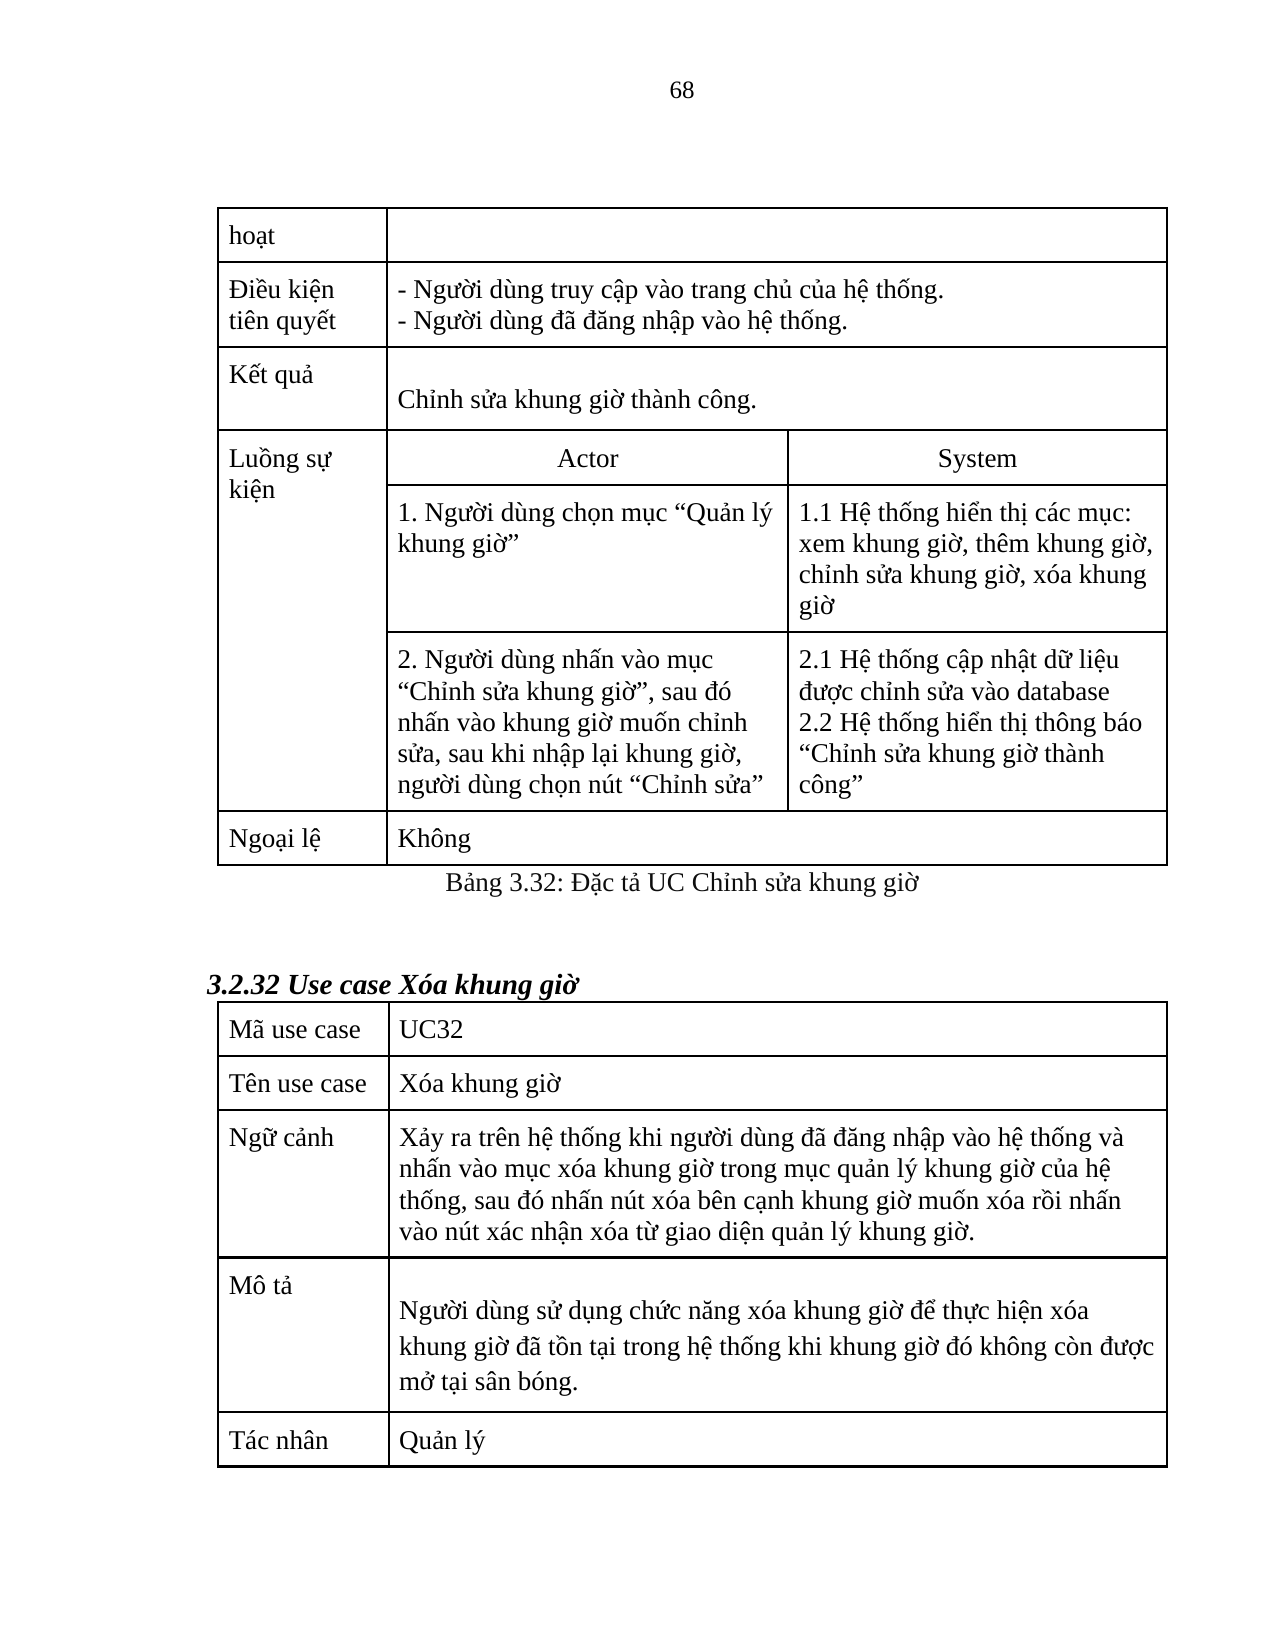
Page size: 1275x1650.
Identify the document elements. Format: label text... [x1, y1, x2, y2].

table_cell System [789, 431, 1166, 483]
table_header UC32 [390, 1003, 1166, 1055]
table_cell 2.1 Hệ thống cập nhật dữ liệu được chỉnh sửa vào database 2.2 Hệ thống hiển thị thông báo “Chỉnh sửa khung giờ thành công” [789, 633, 1166, 809]
table_cell Điều kiện tiên quyết [219, 263, 386, 346]
table_cell Người dùng sử dụng chức năng xóa khung giờ để thực hiện xóa khung giờ đã tồn tại trong hệ thống khi khung giờ đó không còn được mở tại sân bóng. [390, 1259, 1166, 1411]
table_cell Sự kiện kích hoạt [219, 209, 386, 261]
table_header Mã use case [219, 1003, 388, 1055]
table_cell Không [388, 812, 1166, 864]
table_cell Luồng sự kiện [219, 431, 386, 809]
table_cell Quản lý [390, 1413, 1166, 1465]
table_cell Kết quả [219, 348, 386, 429]
table_cell 1.1 Hệ thống hiển thị các mục: xem khung giờ, thêm khung giờ, chỉnh sửa khung giờ, xóa khung giờ [789, 486, 1166, 631]
table_cell Actor [388, 431, 787, 483]
table_cell Ngữ cảnh [219, 1111, 388, 1256]
table_cell Ngoại lệ [219, 812, 386, 864]
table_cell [388, 209, 1166, 261]
subtitle 3.2.32 Use case Xóa khung giờ [207, 967, 1157, 1001]
table_cell - Người dùng truy cập vào trang chủ của hệ thống. - Người dùng đã đăng nhập vào hệ thống. [388, 263, 1166, 346]
table_cell Xóa khung giờ [390, 1057, 1166, 1109]
table_cell 2. Người dùng nhấn vào mục “Chỉnh sửa khung giờ”, sau đó nhấn vào khung giờ muốn chỉnh sửa, sau khi nhập lại khung giờ, người dùng chọn nút “Chỉnh sửa” [388, 633, 787, 809]
table_cell Tác nhân [219, 1413, 388, 1465]
table_cell Tên use case [219, 1057, 388, 1109]
text Bảng 3.32: Đặc tả UC Chỉnh sửa khung giờ [207, 866, 1157, 897]
table_cell Chỉnh sửa khung giờ thành công. [388, 348, 1166, 429]
table_cell Xảy ra trên hệ thống khi người dùng đã đăng nhập vào hệ thống và nhấn vào mục xóa khung giờ trong mục quản lý khung giờ của hệ thống, sau đó nhấn nút xóa bên cạnh khung giờ muốn xóa rồi nhấn vào nút xác nhận xóa từ giao diện quản lý khung giờ. [390, 1111, 1166, 1256]
table_cell Mô tả [219, 1259, 388, 1411]
table_cell 1. Người dùng chọn mục “Quản lý khung giờ” [388, 486, 787, 631]
